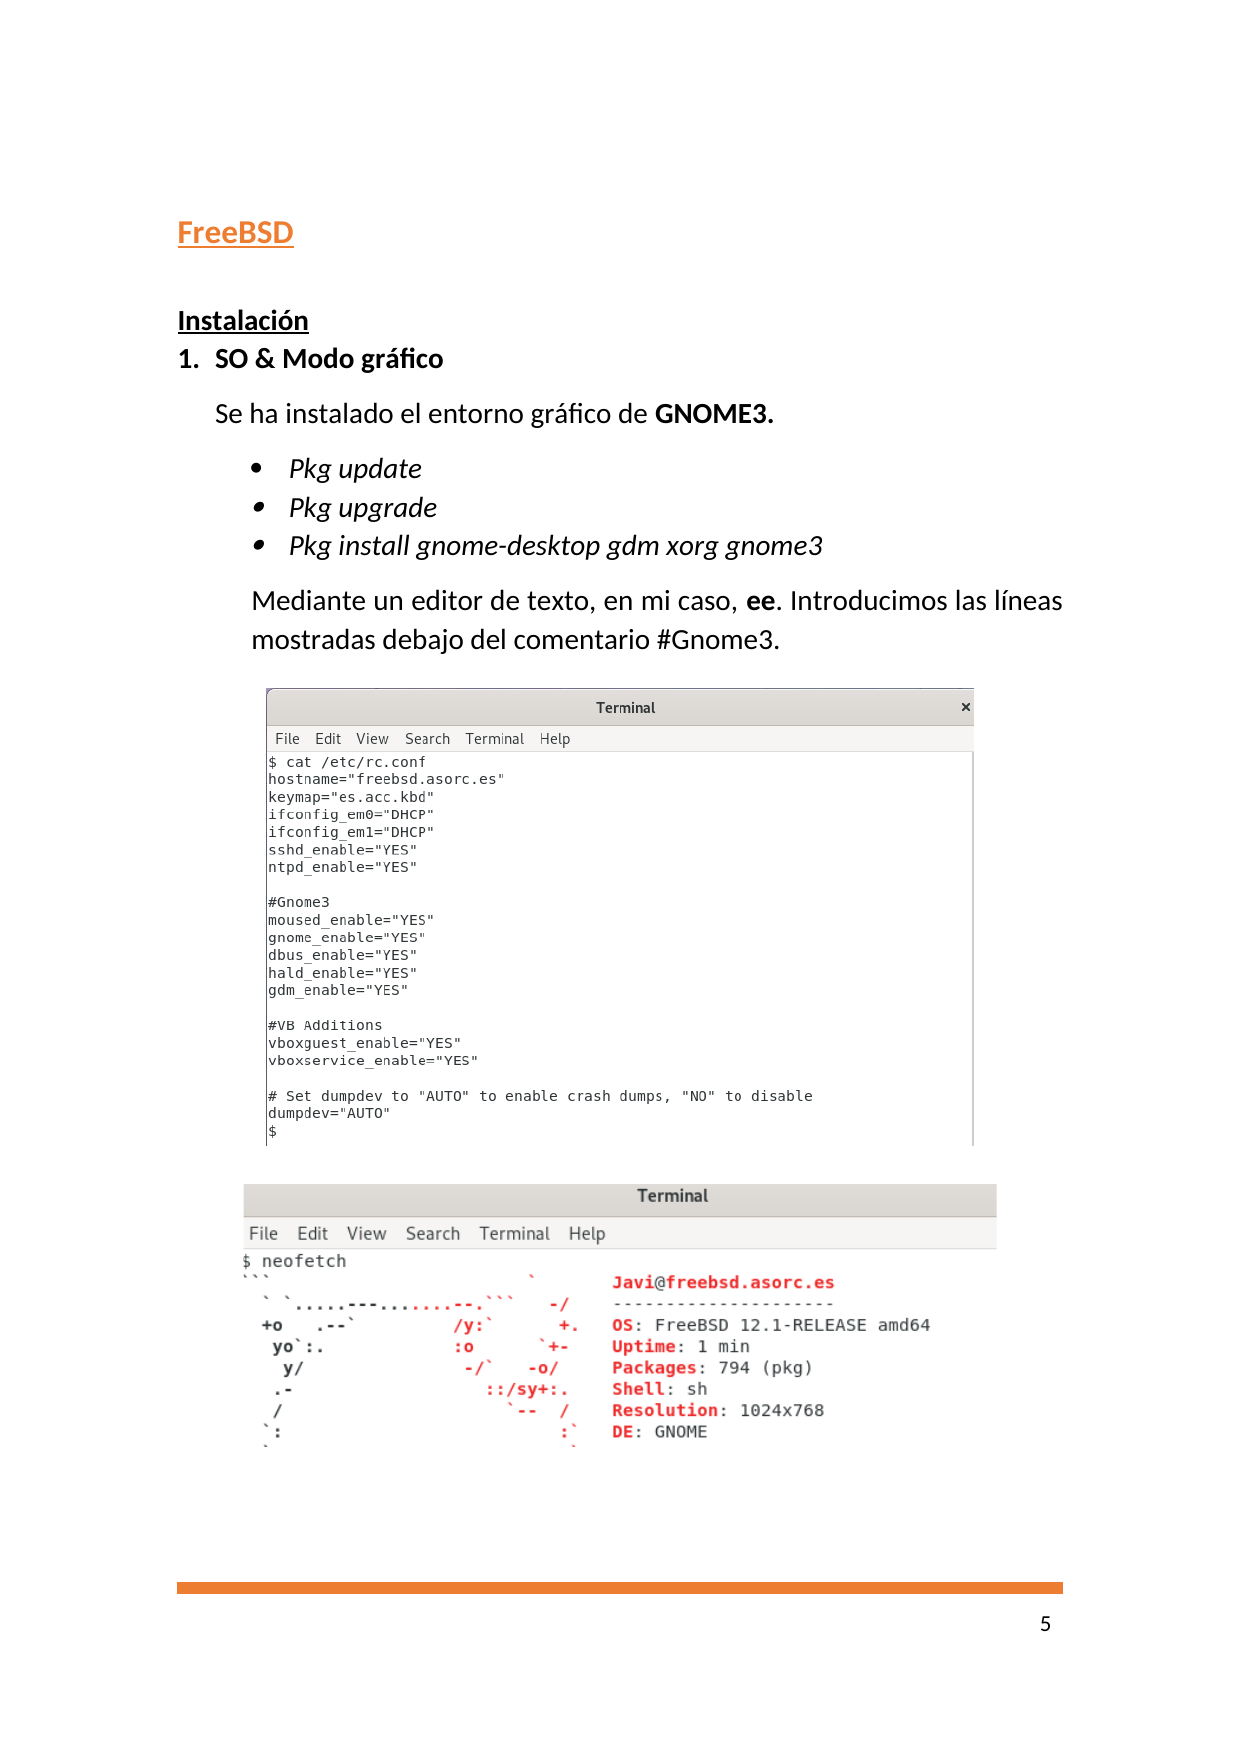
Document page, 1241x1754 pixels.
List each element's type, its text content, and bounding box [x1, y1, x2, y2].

picture [266, 688, 974, 1146]
list Pkg install gnome-desktop gdm xorg gnome3 [251, 527, 1063, 563]
text Mediante un editor de texto, en mi caso, ee. Introducimos las líneas mostradas debajo del comentario #Gnome3. [251, 582, 1063, 657]
list Pkg update [251, 451, 1063, 486]
text Se ha instalado el entorno gráfico de GNOME3. [177, 395, 1063, 431]
subtitle FreeBSD [177, 211, 1063, 252]
list Pkg upgrade [251, 489, 1063, 524]
subtitle Instalación [177, 302, 1063, 337]
picture [243, 1184, 997, 1447]
list SO & Modo gráfico [177, 340, 1063, 376]
